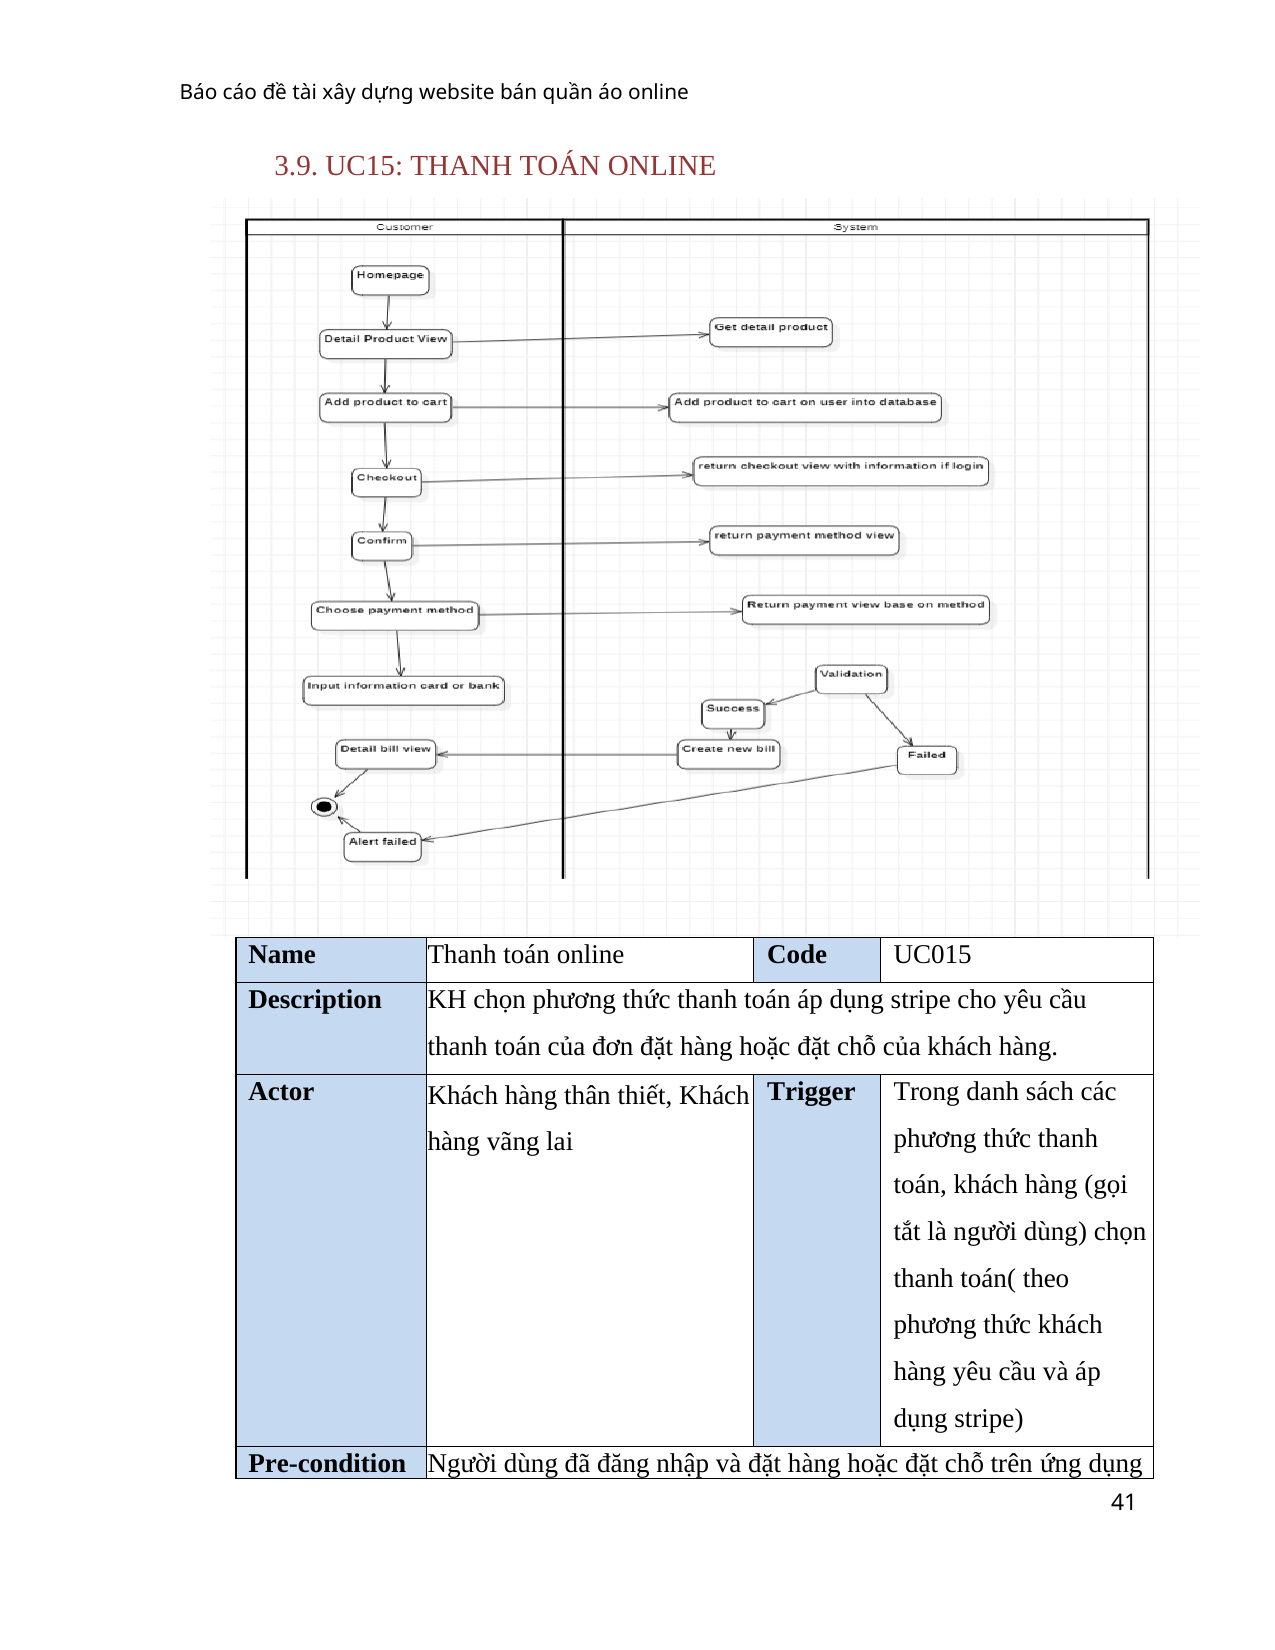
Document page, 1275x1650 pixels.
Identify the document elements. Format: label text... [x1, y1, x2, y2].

table_cell Khách hàng thân thiết, Khách hàng vãng lai [427, 1075, 753, 1446]
table_cell Pre-condition [237, 1447, 426, 1478]
table_header Name [237, 938, 426, 982]
subtitle 3.9. UC15: THANH TOÁN ONLINE [274, 148, 1137, 181]
table_cell Actor [237, 1075, 426, 1446]
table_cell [427, 1447, 1153, 1478]
table_header UC015 [881, 938, 1153, 982]
table_cell KH chọn phương thức thanh toán áp dụng stripe cho yêu cầu thanh toán của đơn đặt hàng hoặc đặt chỗ của khách hàng. [427, 983, 1153, 1074]
picture [210, 198, 1200, 937]
table_header Code [754, 938, 880, 982]
table_header Thanh toán online [427, 938, 753, 982]
table_cell Trong danh sách các phương thức thanh toán, khách hàng (gọi tắt là người dùng) chọn thanh toán( theo phương thức khách hàng yêu cầu và áp dụng stripe) [881, 1075, 1153, 1446]
table_cell Description [237, 983, 426, 1074]
table_cell Trigger [754, 1075, 880, 1446]
